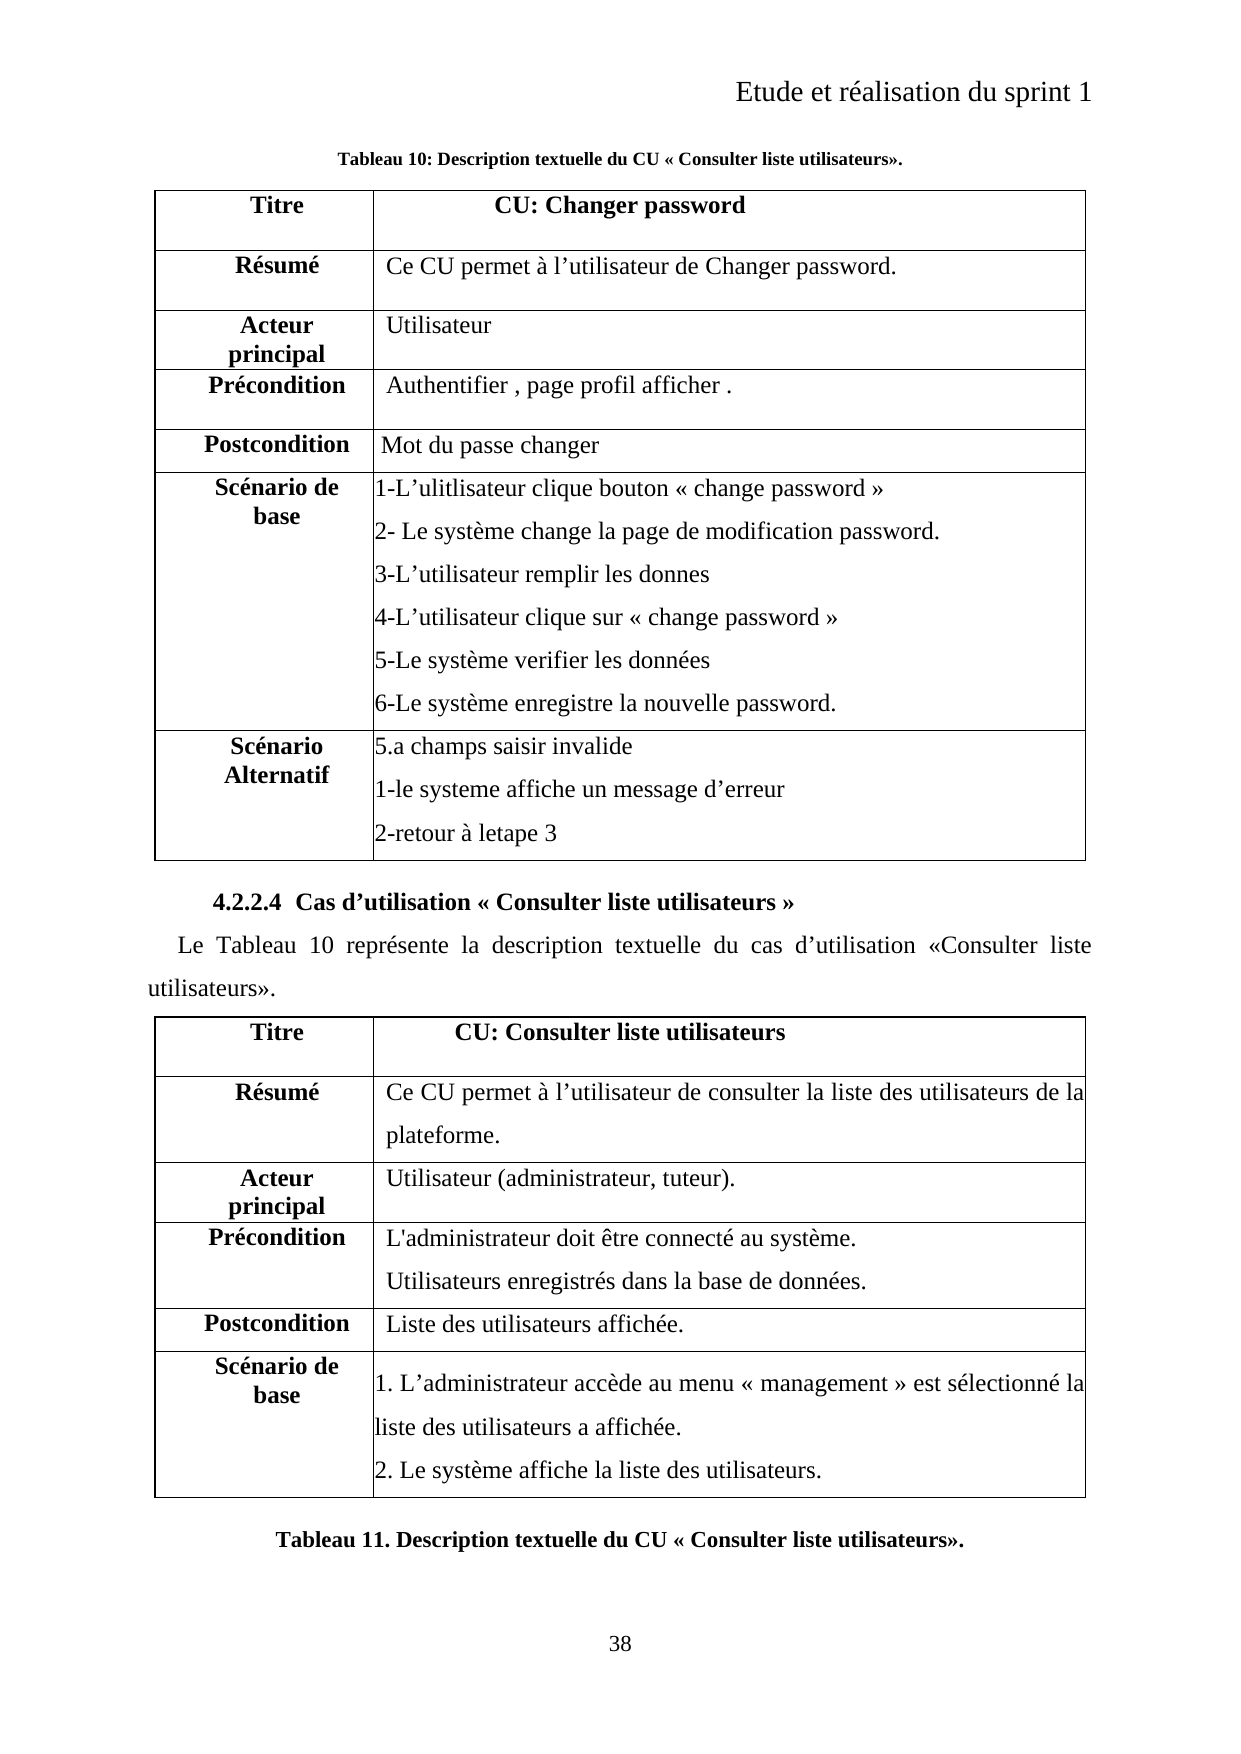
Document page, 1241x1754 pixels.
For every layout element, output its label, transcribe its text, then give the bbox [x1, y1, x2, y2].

table_cell Ce CU permet à l’utilisateur de consulter la liste des utilisateurs de la plateforme. [374, 1077, 1085, 1162]
text Le Tableau 10 représente la description textuelle du cas d’utilisation «Consulter liste utilisateurs». [148, 930, 1093, 1002]
table_header CU: Consulter liste utilisateurs [374, 1018, 1085, 1076]
table_cell Postcondition [156, 1309, 373, 1351]
table_cell Acteur principal [156, 1163, 373, 1222]
subtitle Cas d’utilisation « Consulter liste utilisateurs » [148, 887, 1093, 916]
table_cell Scénario de base [156, 473, 373, 730]
table_cell Scénario Alternatif [156, 731, 373, 859]
table_cell L'administrateur doit être connecté au système. Utilisateurs enregistrés dans la base de données. [374, 1223, 1085, 1308]
table_cell Utilisateur [374, 311, 1085, 369]
text Tableau 10: Description textuelle du CU « Consulter liste utilisateurs». [148, 148, 1093, 169]
table_cell 1. L’administrateur accède au menu « management » est sélectionné la liste des utilisateurs a affichée. 2. Le système affiche la liste des utilisateurs. [374, 1352, 1085, 1497]
table_cell Résumé [156, 1077, 373, 1162]
table_cell Précondition [156, 1223, 373, 1308]
table_header CU: Changer password [374, 191, 1085, 250]
table_cell Résumé [156, 251, 373, 309]
table_cell Précondition [156, 370, 373, 429]
table_cell Mot du passe changer [374, 430, 1085, 472]
table_cell Liste des utilisateurs affichée. [374, 1309, 1085, 1351]
table_cell Authentifier , page profil afficher . [374, 370, 1085, 429]
table_cell Ce CU permet à l’utilisateur de Changer password. [374, 251, 1085, 309]
table_cell Postcondition [156, 430, 373, 472]
table_header Titre [156, 191, 373, 250]
table_cell 1-L’ulitlisateur clique bouton « change password » 2- Le système change la page de modification password. 3-L’utilisateur remplir les donnes 4-L’utilisateur clique sur « change password » 5-Le système verifier les données 6-Le système enregistre la nouvelle password. [374, 473, 1085, 730]
table_cell 5.a champs saisir invalide 1-le systeme affiche un message d’erreur 2-retour à letape 3 [374, 731, 1085, 859]
table_cell Scénario de base [156, 1352, 373, 1497]
table_header Titre [156, 1018, 373, 1076]
table_cell Acteur principal [156, 311, 373, 369]
table_cell Utilisateur (administrateur, tuteur). [374, 1163, 1085, 1222]
